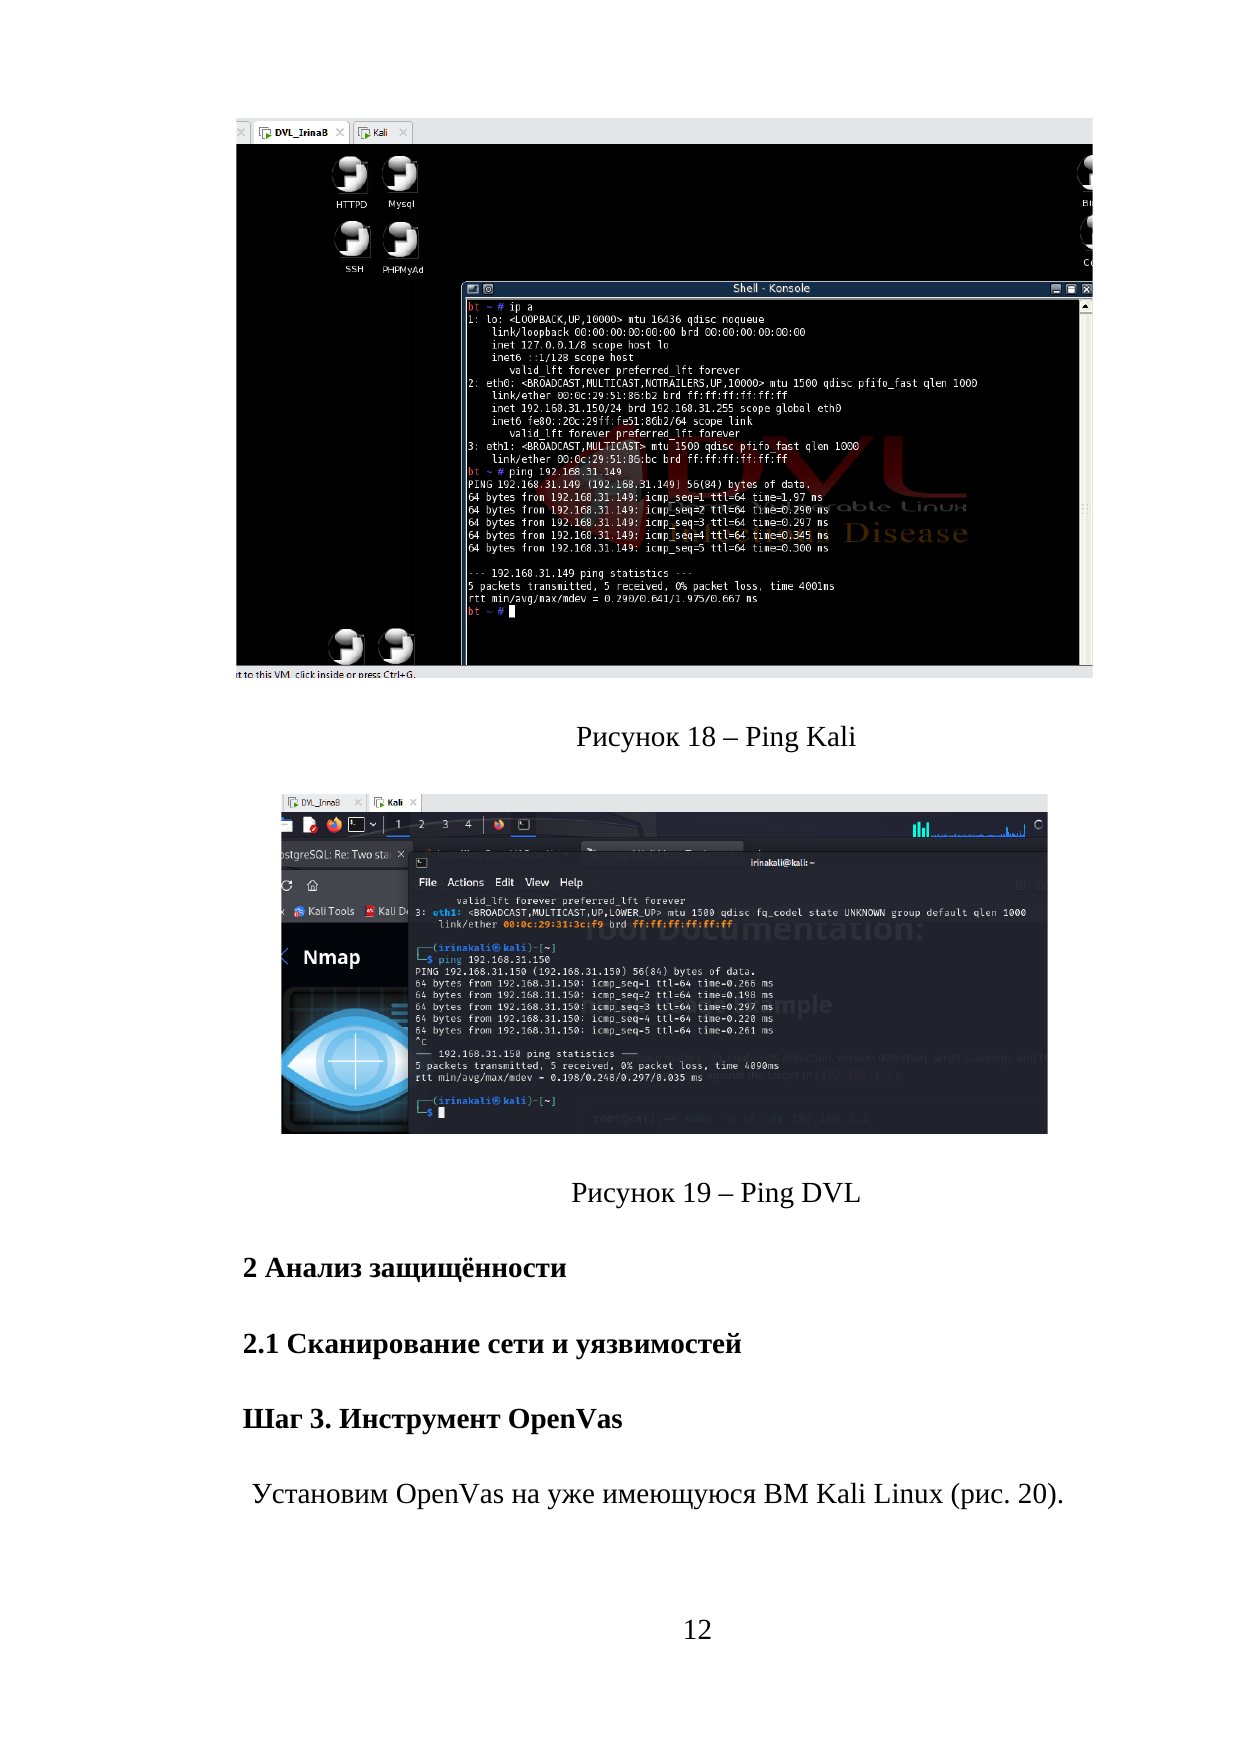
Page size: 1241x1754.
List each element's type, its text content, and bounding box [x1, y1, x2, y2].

text Рисунок 19 – Ping DVL [177, 1175, 1152, 1209]
subtitle 2 Анализ защищённости [177, 1250, 1152, 1284]
picture [281, 794, 1048, 1134]
subtitle Шаг 3. Инструмент OpenVas [177, 1401, 1152, 1434]
picture [236, 118, 1093, 678]
text Рисунок 18 – Ping Kali [177, 719, 1152, 752]
text Установим OpenVas на уже имеющуюся ВМ Kali Linux (рис. 20). [177, 1476, 1152, 1510]
subtitle 2.1 Сканирование сети и уязвимостей [177, 1326, 1152, 1359]
